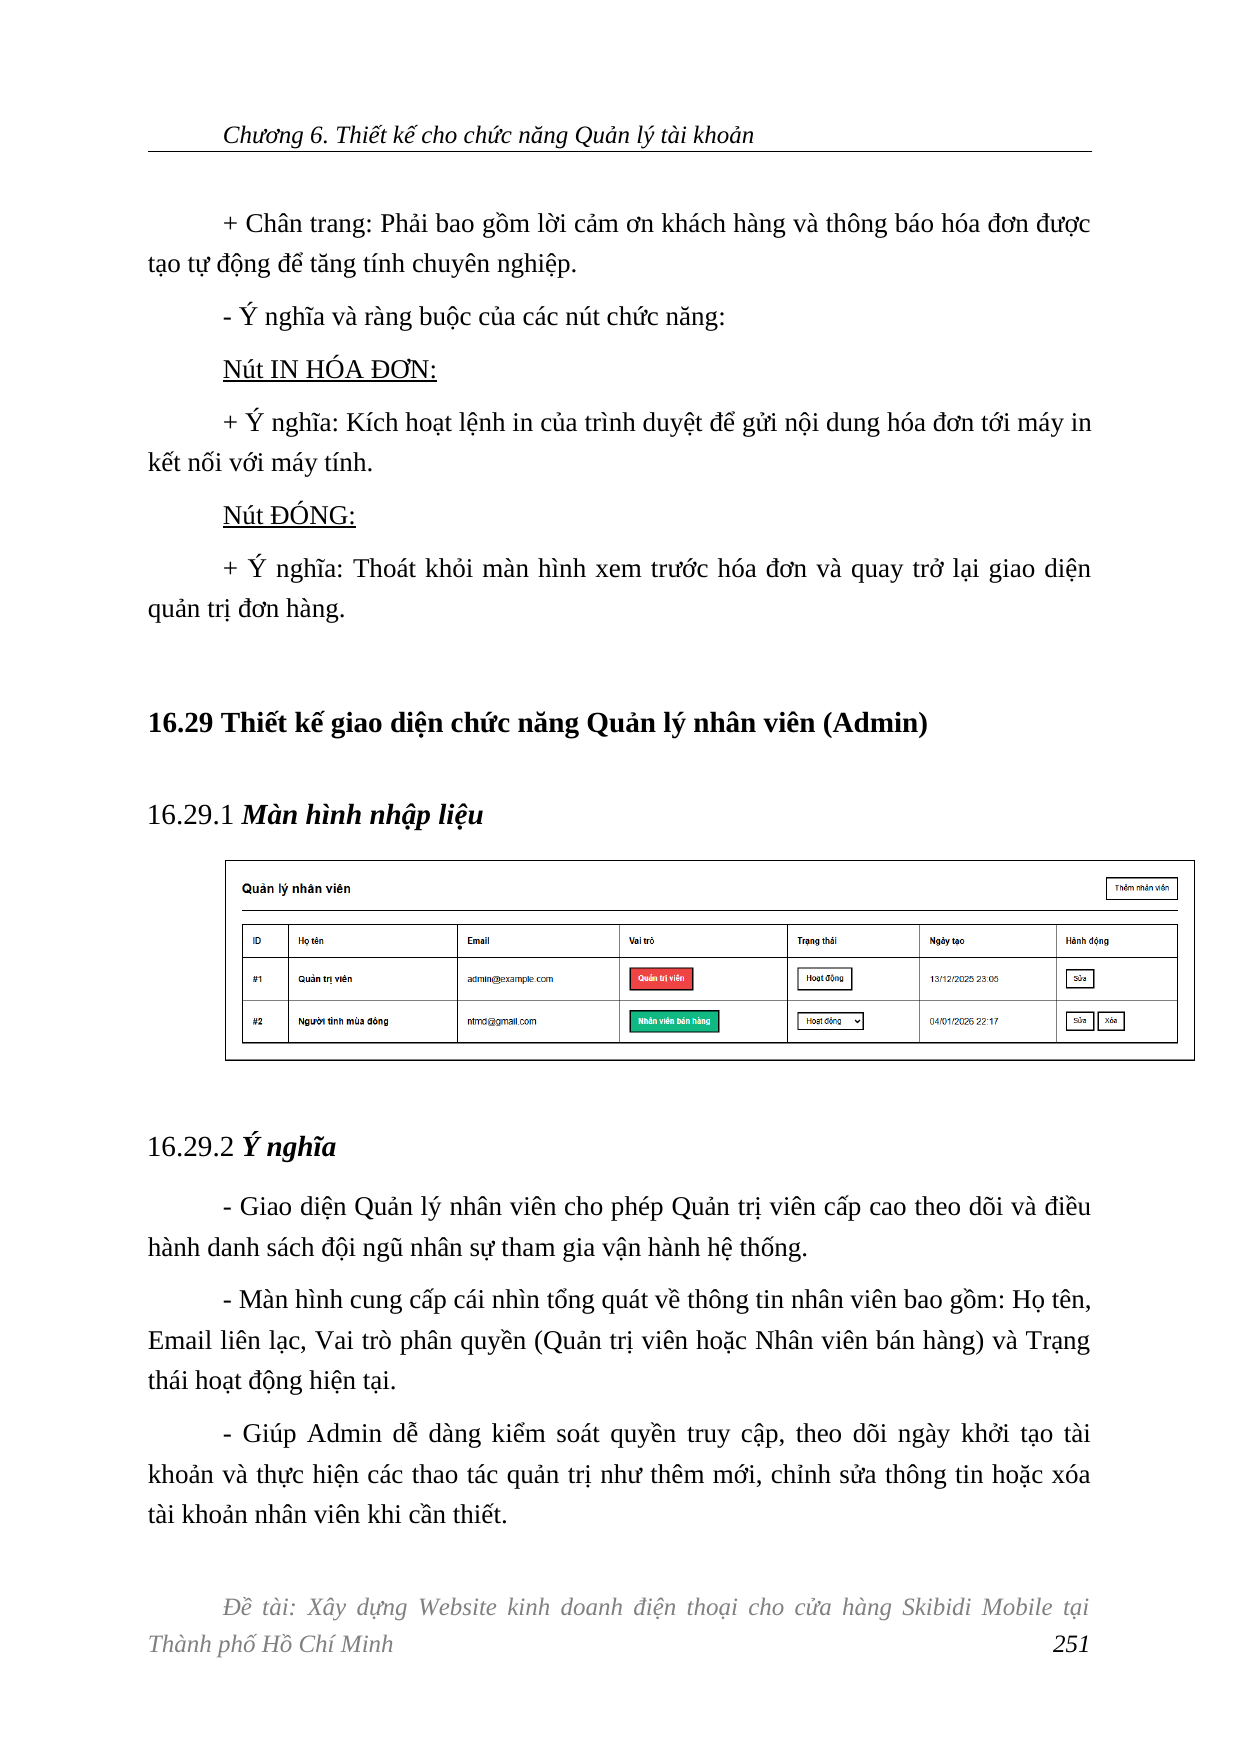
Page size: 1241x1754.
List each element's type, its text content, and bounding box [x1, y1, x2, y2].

text + Ý nghĩa: Kích hoạt lệnh in của trình duyệt để gửi nội dung hóa đơn tới máy in kết nối với máy tính. [148, 406, 1092, 477]
subtitle Màn hình nhập liệu [147, 791, 1092, 833]
text - Giúp Admin dễ dàng kiểm soát quyền truy cập, theo dõi ngày khởi tạo tài khoản và thực hiện các thao tác quản trị như thêm mới, chỉnh sửa thông tin hoặc xóa tài khoản nhân viên khi cần thiết. [148, 1417, 1092, 1529]
text - Ý nghĩa và ràng buộc của các nút chức năng: [148, 300, 1092, 331]
text - Giao diện Quản lý nhân viên cho phép Quản trị viên cấp cao theo dõi và điều hành danh sách đội ngũ nhân sự tham gia vận hành hệ thống. [148, 1190, 1092, 1262]
text + Chân trang: Phải bao gồm lời cảm ơn khách hàng và thông báo hóa đơn được tạo tự động để tăng tính chuyên nghiệp. [148, 207, 1092, 278]
subtitle Thiết kế giao diện chức năng Quản lý nhân viên (Admin) [148, 696, 1092, 741]
subtitle Ý nghĩa [147, 1123, 1092, 1165]
text Nút ĐÓNG: [148, 499, 1092, 530]
text - Màn hình cung cấp cái nhìn tổng quát về thông tin nhân viên bao gồm: Họ tên, Email liên lạc, Vai trò phân quyền (Quản trị viên hoặc Nhân viên bán hàng) và Trạng thái hoạt động hiện tại. [148, 1283, 1092, 1396]
text + Ý nghĩa: Thoát khỏi màn hình xem trước hóa đơn và quay trở lại giao diện quản trị đơn hàng. [148, 552, 1092, 624]
text Nút IN HÓA ĐƠN: [148, 353, 1092, 384]
picture [222, 858, 1198, 1065]
